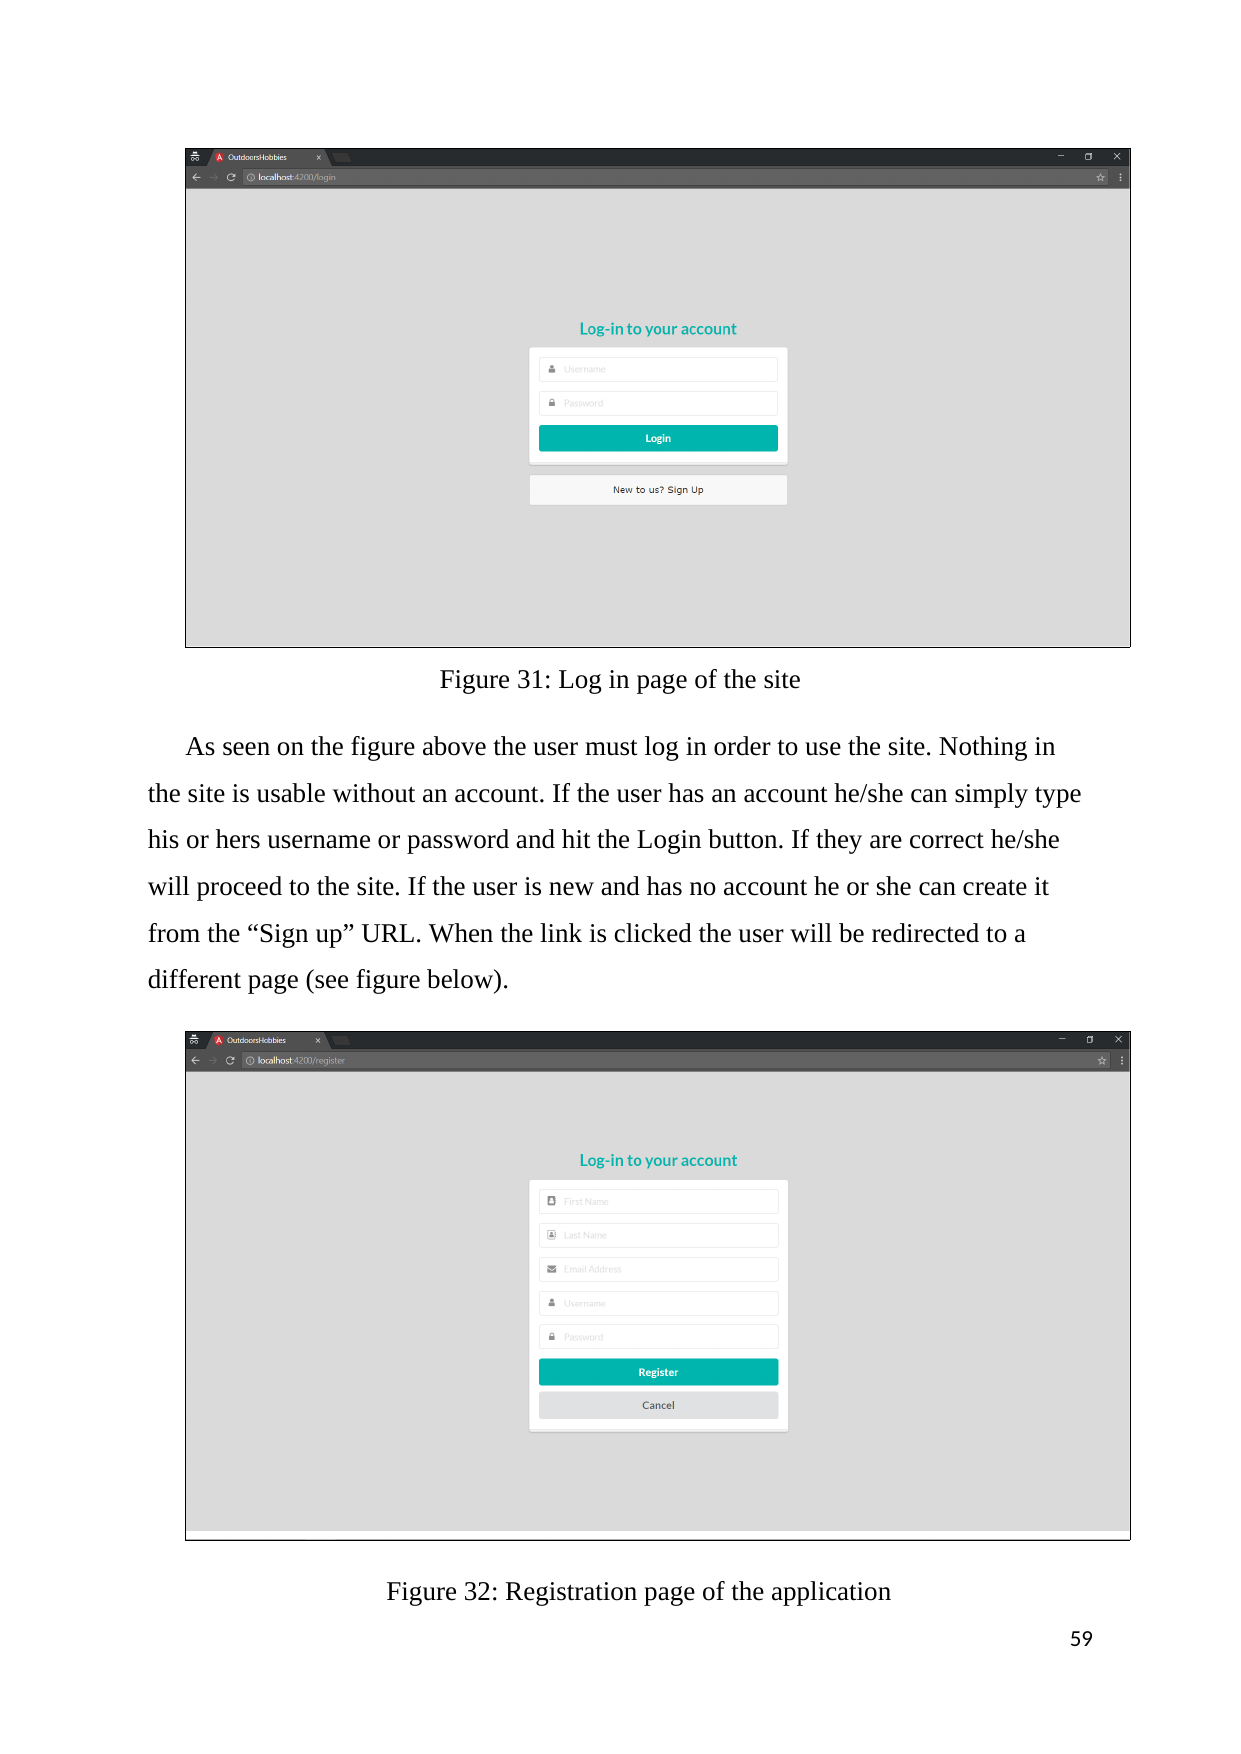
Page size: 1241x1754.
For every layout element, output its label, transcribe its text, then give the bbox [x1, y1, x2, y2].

picture [186, 1032, 1130, 1540]
text As seen on the figure above the user must log in order to use the site. Nothing in the site is usable without an account. If the user has an account he/she can simply type his or hers username or password and hit the Login button. If they are correct he/she will proceed to the site. If the user is new and has no account he or she can create it from the “Sign up” URL. When the link is clicked the user will be redirected to a different page (see figure below). [148, 730, 1093, 995]
picture [186, 149, 1130, 647]
text Figure 32: Registration page of the application [148, 1575, 1093, 1606]
